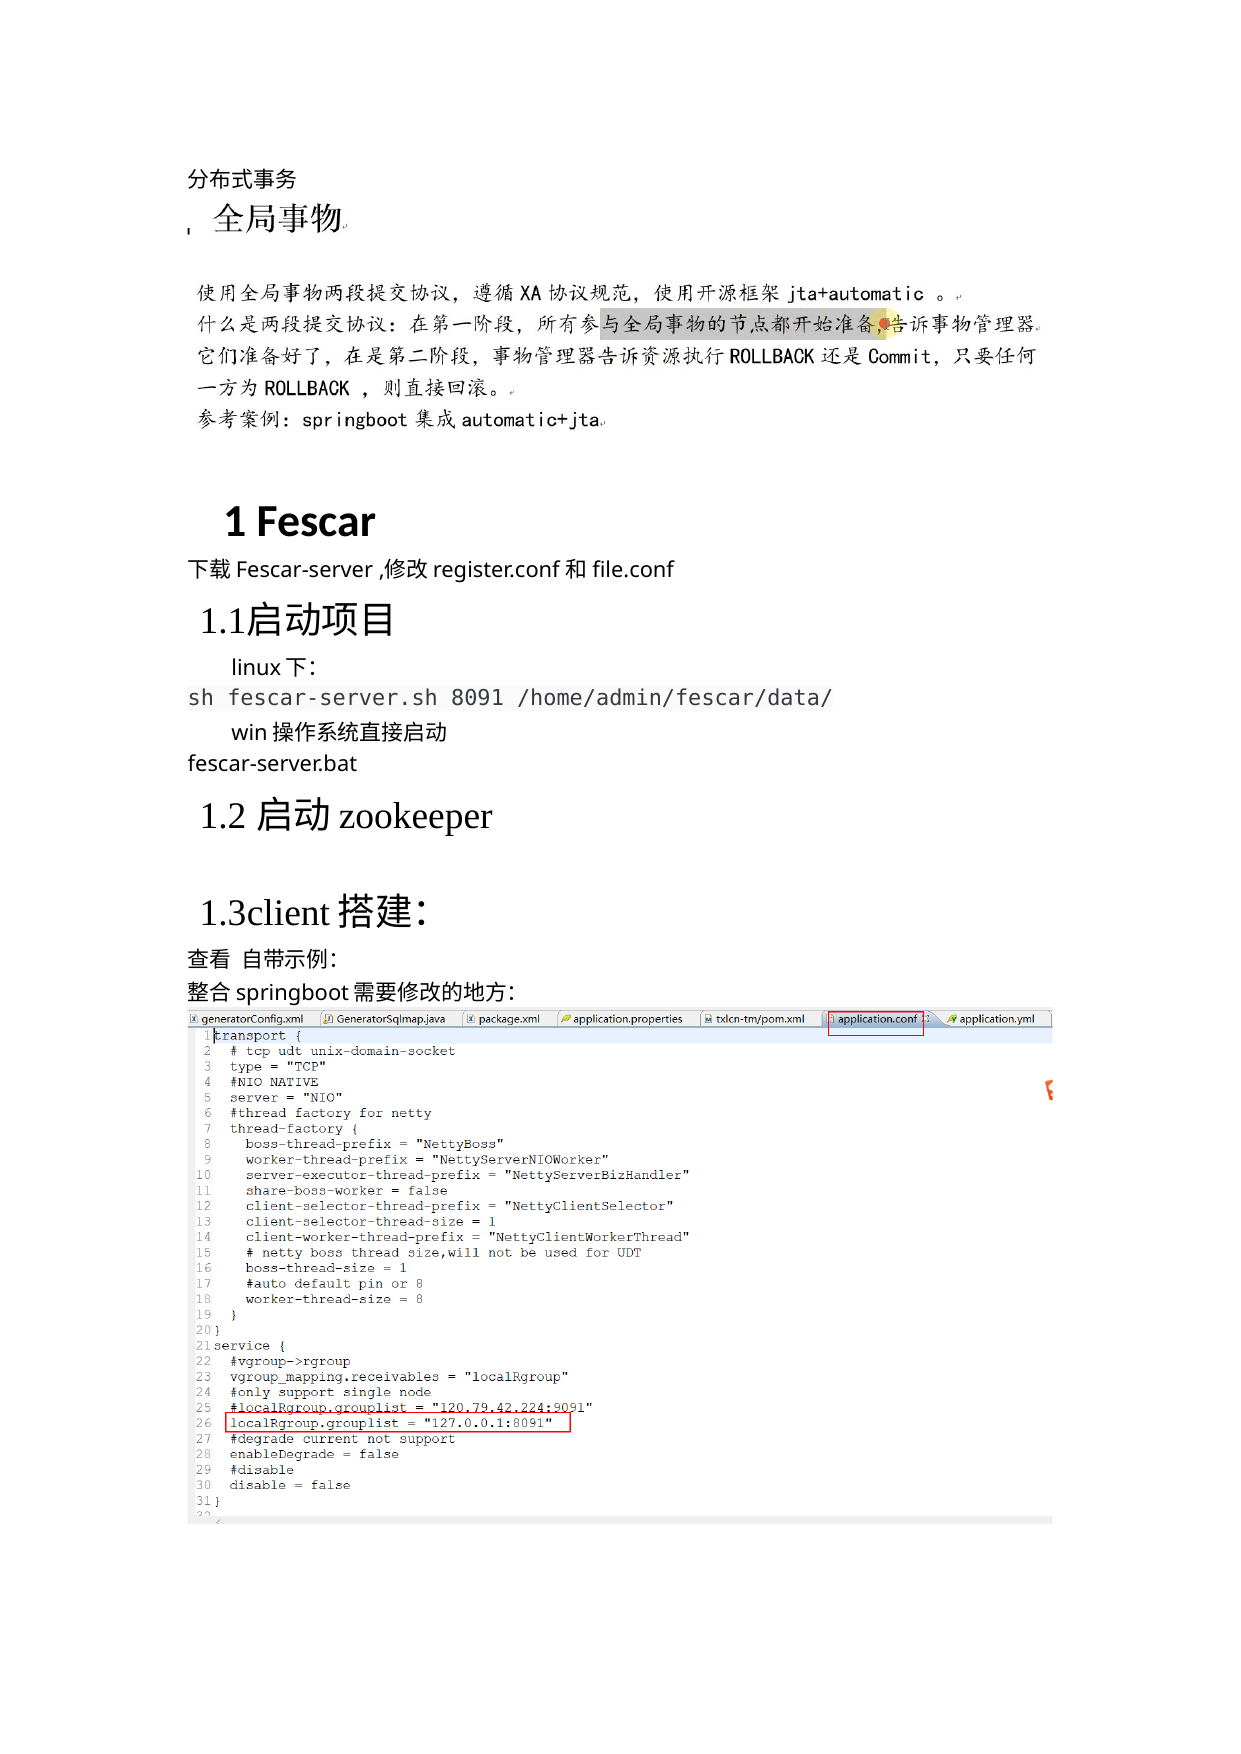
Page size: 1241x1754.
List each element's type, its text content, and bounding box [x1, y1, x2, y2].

subtitle 启动zookeeper [199, 779, 1053, 844]
picture [187, 194, 1053, 454]
subtitle 1 Fescar [223, 487, 1053, 552]
text 分布式事务 [187, 162, 1053, 194]
subtitle 启动项目 [199, 584, 1053, 649]
text win操作系统直接启动 [209, 714, 1053, 747]
text 下载Fescar-server ,修改register.conf 和 file.conf [187, 552, 1053, 584]
text linux下： [209, 649, 1053, 682]
subtitle client搭建： [199, 877, 1053, 942]
text 查看 自带示例： [187, 942, 1053, 974]
text fescar-server.bat [187, 747, 1053, 779]
text 整合springboot需要修改的地方： [187, 974, 1053, 1007]
text sh fescar-server.sh 8091 /home/admin/fescar/data/ [187, 682, 1053, 714]
picture [187, 1007, 1053, 1524]
